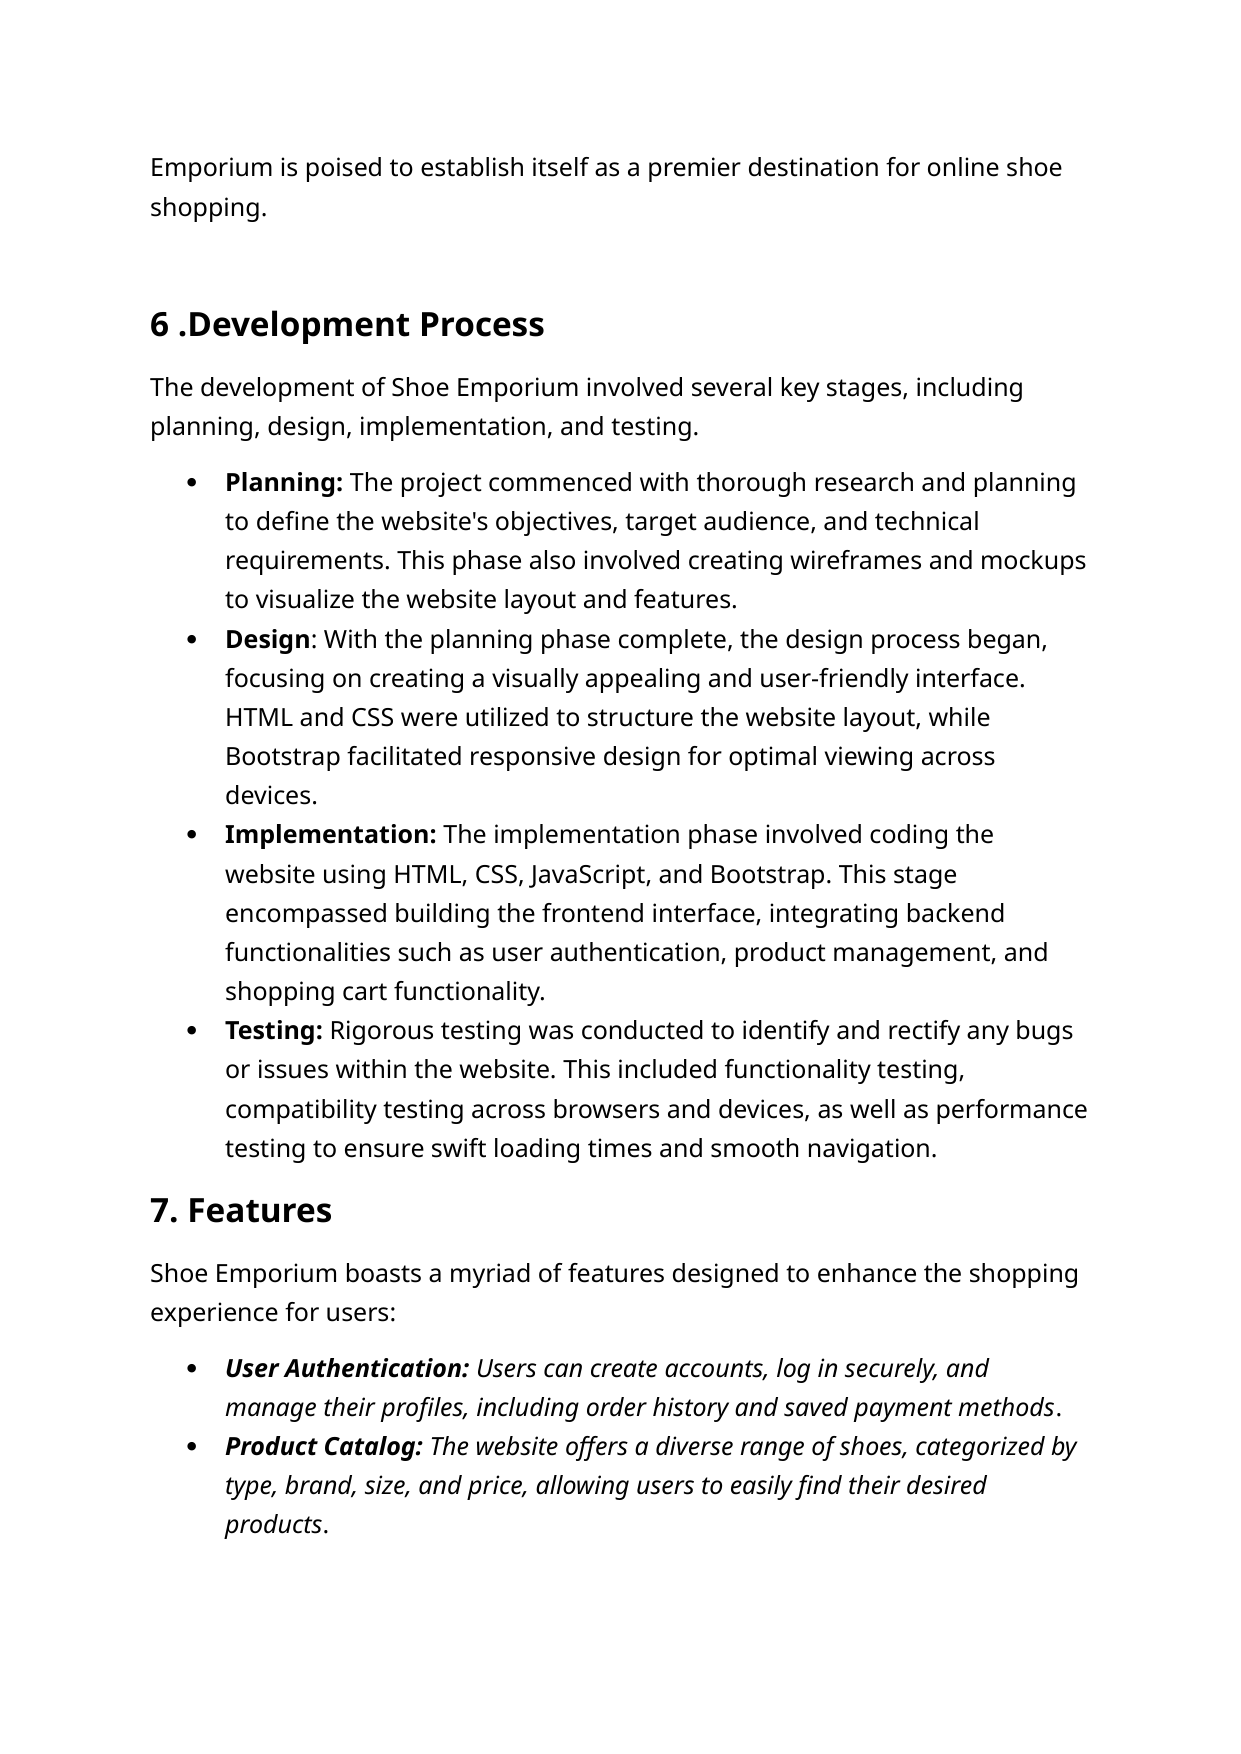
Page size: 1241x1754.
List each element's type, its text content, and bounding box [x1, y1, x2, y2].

list Planning: The project commenced with thorough research and planning to define the website's objectives, target audience, and technical requirements. This phase also involved creating wireframes and mockups to visualize the website layout and features. [187, 465, 1090, 616]
text The development of Shoe Emporium involved several key stages, including planning, design, implementation, and testing. [150, 370, 1090, 443]
text Shoe Emporium boasts a myriad of features designed to enhance the shopping experience for users: [150, 1255, 1090, 1328]
text 6 .Development Process [150, 301, 1090, 346]
list Design: With the planning phase complete, the design process began, focusing on creating a visually appealing and user-friendly interface. HTML and CSS were utilized to structure the website layout, while Bootstrap facilitated responsive design for optimal viewing across devices. [187, 621, 1090, 812]
list Product Catalog: The website offers a diverse range of shoes, categorized by type, brand, size, and price, allowing users to easily find their desired products. [187, 1428, 1090, 1541]
list Implementation: The implementation phase involved coding the website using HTML, CSS, JavaScript, and Bootstrap. This stage encompassed building the frontend interface, integrating backend functionalities such as user authentication, product management, and shopping cart functionality. [187, 817, 1090, 1008]
text 7. Features [150, 1186, 1090, 1232]
list Testing: Rigorous testing was conducted to identify and rectify any bugs or issues within the website. This included functionality testing, compatibility testing across browsers and devices, as well as performance testing to ensure swift loading times and smooth navigation. [187, 1013, 1090, 1164]
list User Authentication: Users can create accounts, log in securely, and manage their profiles, including order history and saved payment methods. [187, 1350, 1090, 1423]
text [150, 150, 1090, 223]
